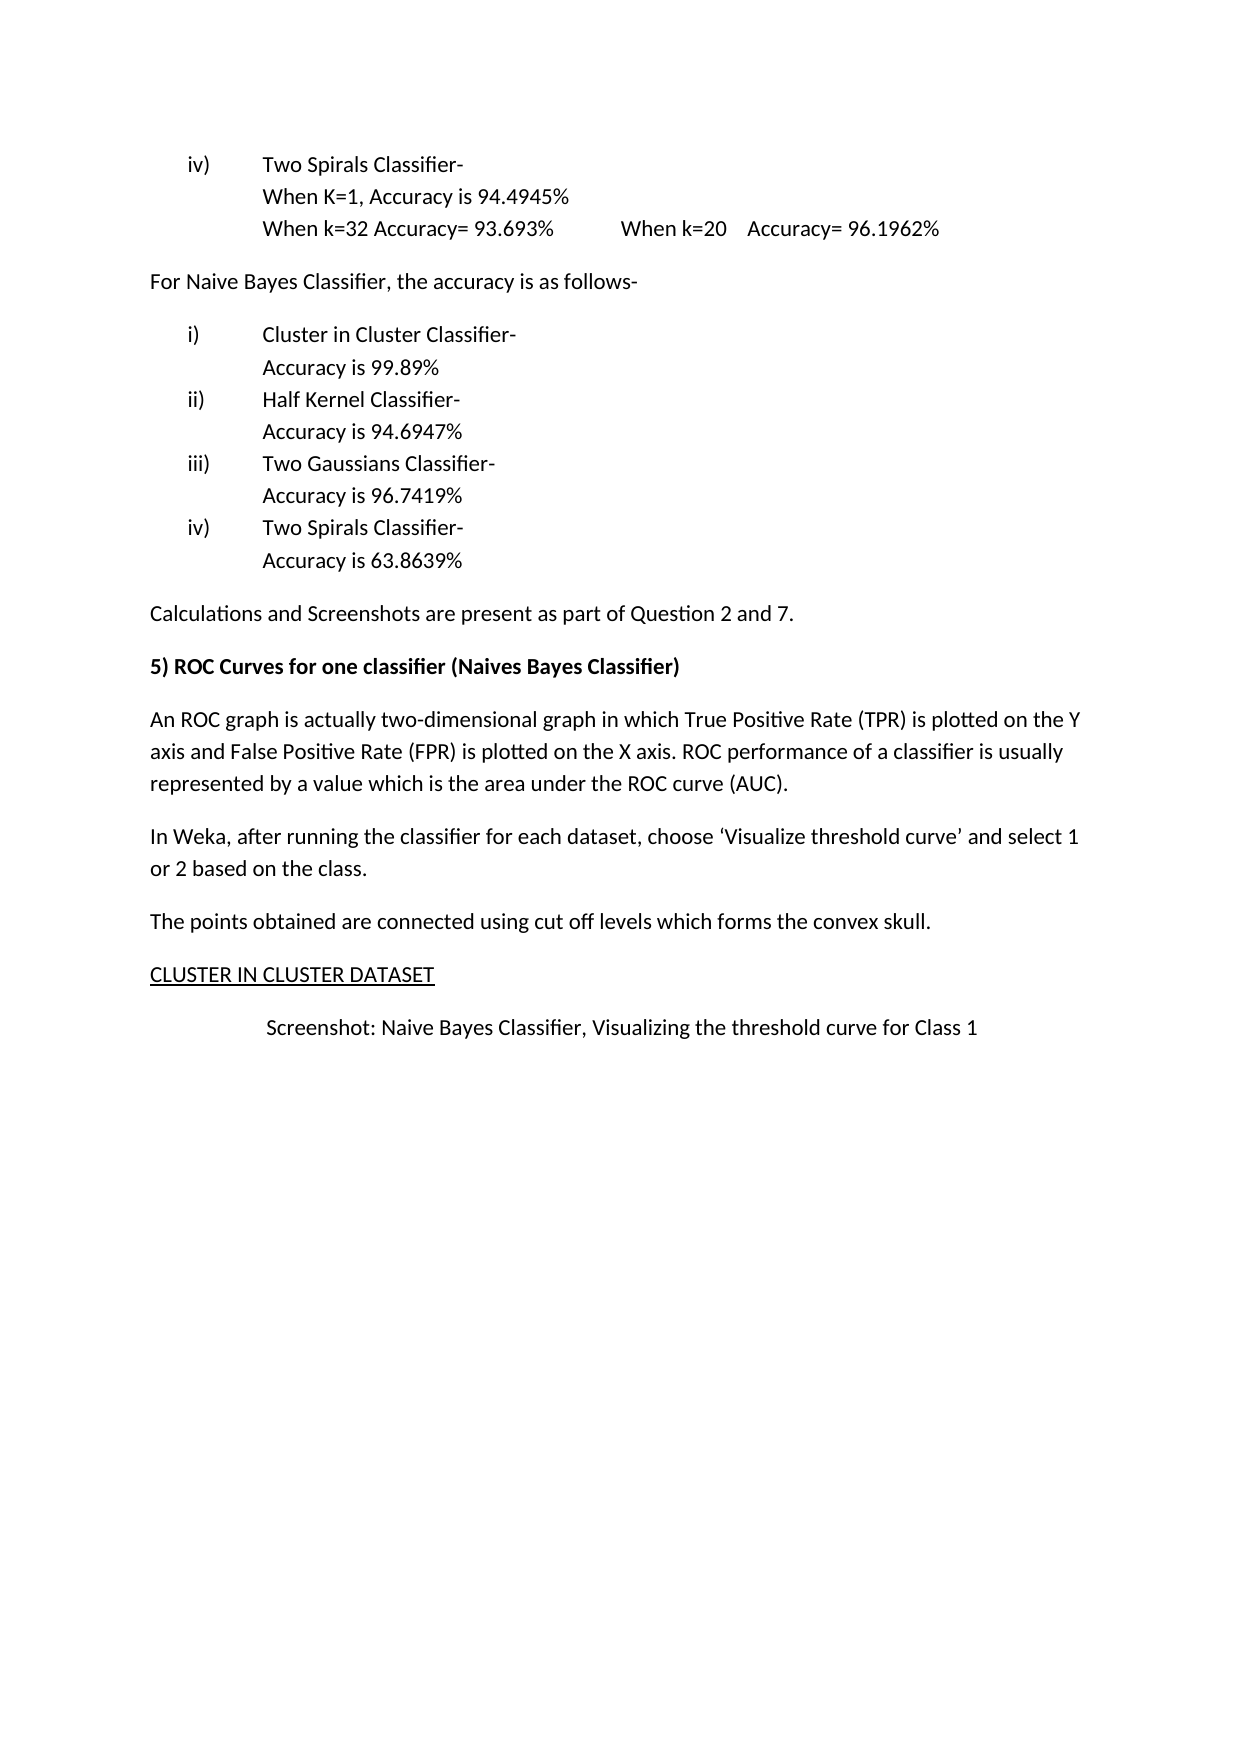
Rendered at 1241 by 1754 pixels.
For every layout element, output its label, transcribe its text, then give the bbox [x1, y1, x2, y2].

list Two Spirals Classifier- [187, 150, 1090, 178]
list Screenshot: Naive Bayes Classifier, Visualizing the threshold curve for Class 1 [225, 1013, 1090, 1041]
text 5) ROC Curves for one classifier (Naives Bayes Classifier) [150, 652, 1090, 680]
text The points obtained are connected using cut off levels which forms the convex skull. [150, 907, 1090, 935]
list Accuracy is 63.8639% [262, 546, 1090, 574]
list Two Gaussians Classifier- [187, 449, 1090, 477]
list Accuracy is 99.89% [262, 353, 1090, 381]
text In Weka, after running the classifier for each dataset, choose ‘Visualize threshold curve’ and select 1 or 2 based on the class. [150, 822, 1090, 882]
list Two Spirals Classifier- [187, 513, 1090, 542]
list Cluster in Cluster Classifier- [187, 320, 1090, 348]
list When k=32 Accuracy= 93.693% When k=20 Accuracy= 96.1962% [262, 214, 1090, 242]
list Accuracy is 94.6947% [262, 417, 1090, 445]
list Half Kernel Classifier- [187, 385, 1090, 413]
list When K=1, Accuracy is 94.4945% [262, 182, 1090, 210]
text CLUSTER IN CLUSTER DATASET [150, 960, 1090, 988]
text An ROC graph is actually two-dimensional graph in which True Positive Rate (TPR) is plotted on the Y axis and False Positive Rate (FPR) is plotted on the X axis. ROC performance of a classifier is usually represented by a value which is the area under the ROC curve (AUC). [150, 705, 1090, 797]
text For Naive Bayes Classifier, the accuracy is as follows- [150, 267, 1090, 295]
list Accuracy is 96.7419% [262, 481, 1090, 509]
text Calculations and Screenshots are present as part of Question 2 and 7. [150, 599, 1090, 627]
